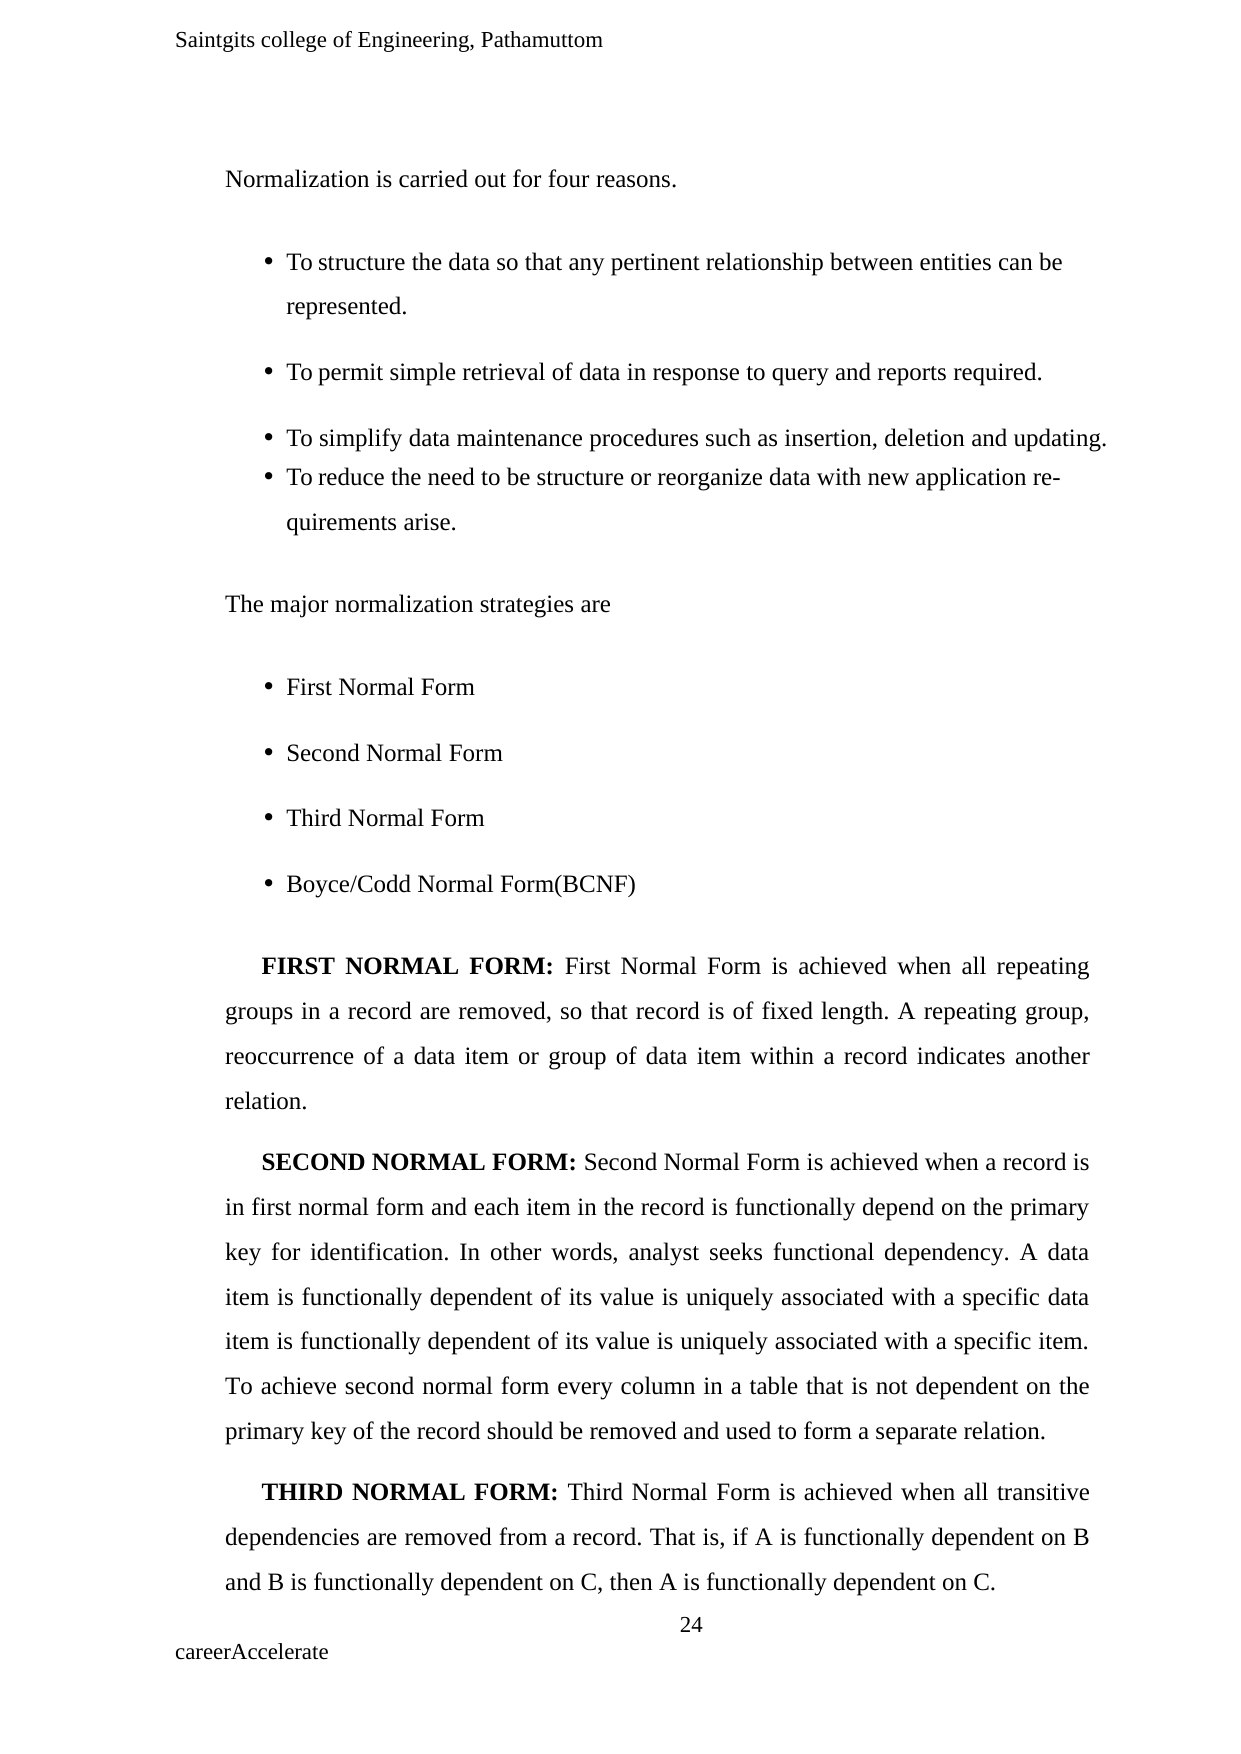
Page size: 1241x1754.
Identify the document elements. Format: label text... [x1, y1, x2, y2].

list To permit simple retrieval of data in response to query and reports required. [261, 357, 1207, 386]
list To simplify data maintenance procedures such as insertion, deletion and updating. [261, 423, 1207, 452]
list Second Normal Form [261, 738, 1207, 767]
list To reduce the need to be structure or reorganize data with new application re- quirements arise. [261, 462, 1090, 536]
text The major normalization strategies are [225, 589, 1207, 618]
list To structure the data so that any pertinent relationship between entities can be represented. [261, 247, 1090, 320]
text SECOND NORMAL FORM: Second Normal Form is achieved when a record is in first normal form and each item in the record is functionally depend on the primary key for identification. In other words, analyst seeks functional dependency. A data item is functionally dependent of its value is uniquely associated with a specific data item is functionally dependent of its value is uniquely associated with a specific item. To achieve second normal form every column in a table that is not dependent on the primary key of the record should be removed and used to form a separate relation. [225, 1147, 1091, 1445]
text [225, 164, 1090, 193]
list First Normal Form [261, 672, 1207, 701]
text FIRST NORMAL FORM: First Normal Form is achieved when all repeating groups in a record are removed, so that record is of fixed length. A repeating group, reoccurrence of a data item or group of data item within a record indicates another relation. [225, 951, 1090, 1114]
list Boyce/Codd Normal Form(BCNF) [261, 869, 1207, 899]
text THIRD NORMAL FORM: Third Normal Form is achieved when all transitive dependencies are removed from a record. That is, if A is functionally dependent on B and B is functionally dependent on C, then A is functionally dependent on C. [225, 1477, 1091, 1596]
list Third Normal Form [261, 803, 1207, 833]
